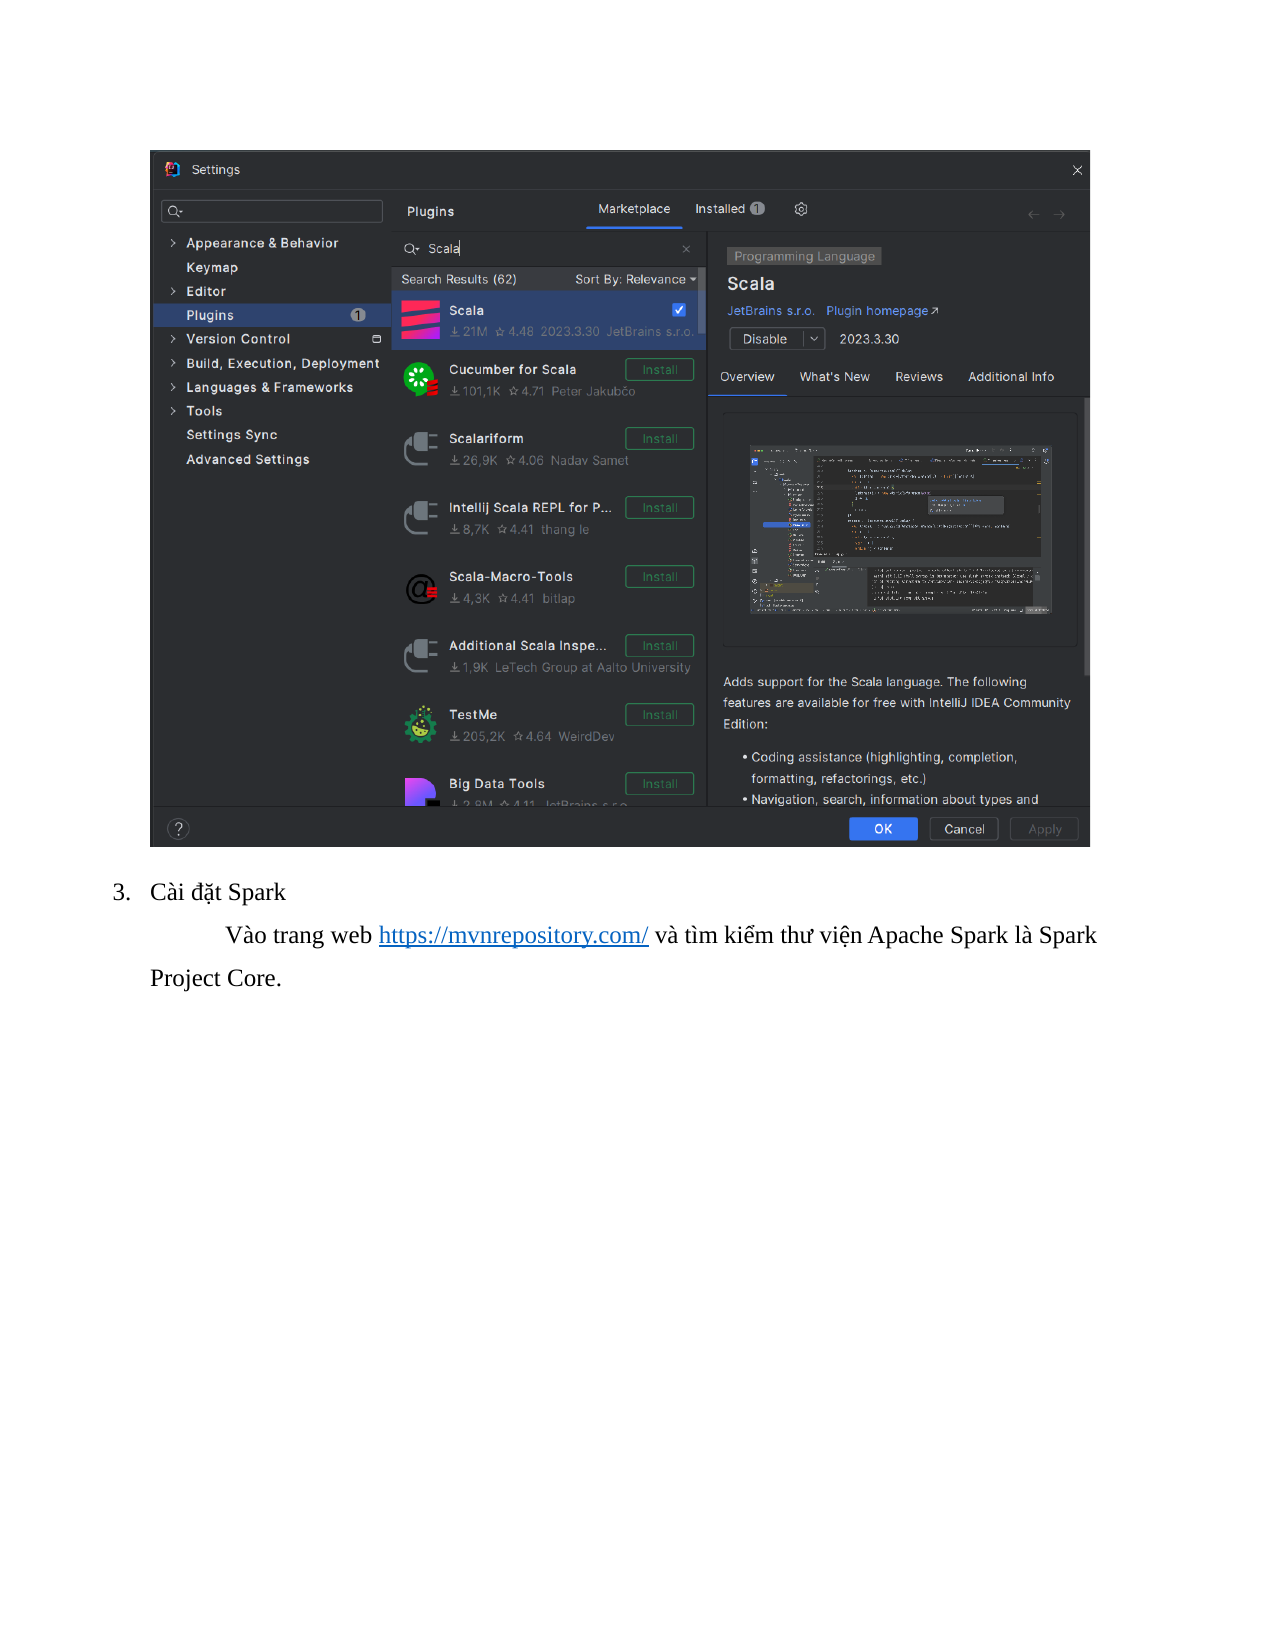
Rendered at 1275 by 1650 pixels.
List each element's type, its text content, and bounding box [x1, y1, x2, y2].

list Cài đặt Spark [112, 877, 1125, 906]
list Vào trang web https://mvnrepository.com/ và tìm kiểm thư viện Apache Spark là Spark Project Core. [150, 920, 1125, 992]
picture [150, 150, 1091, 847]
